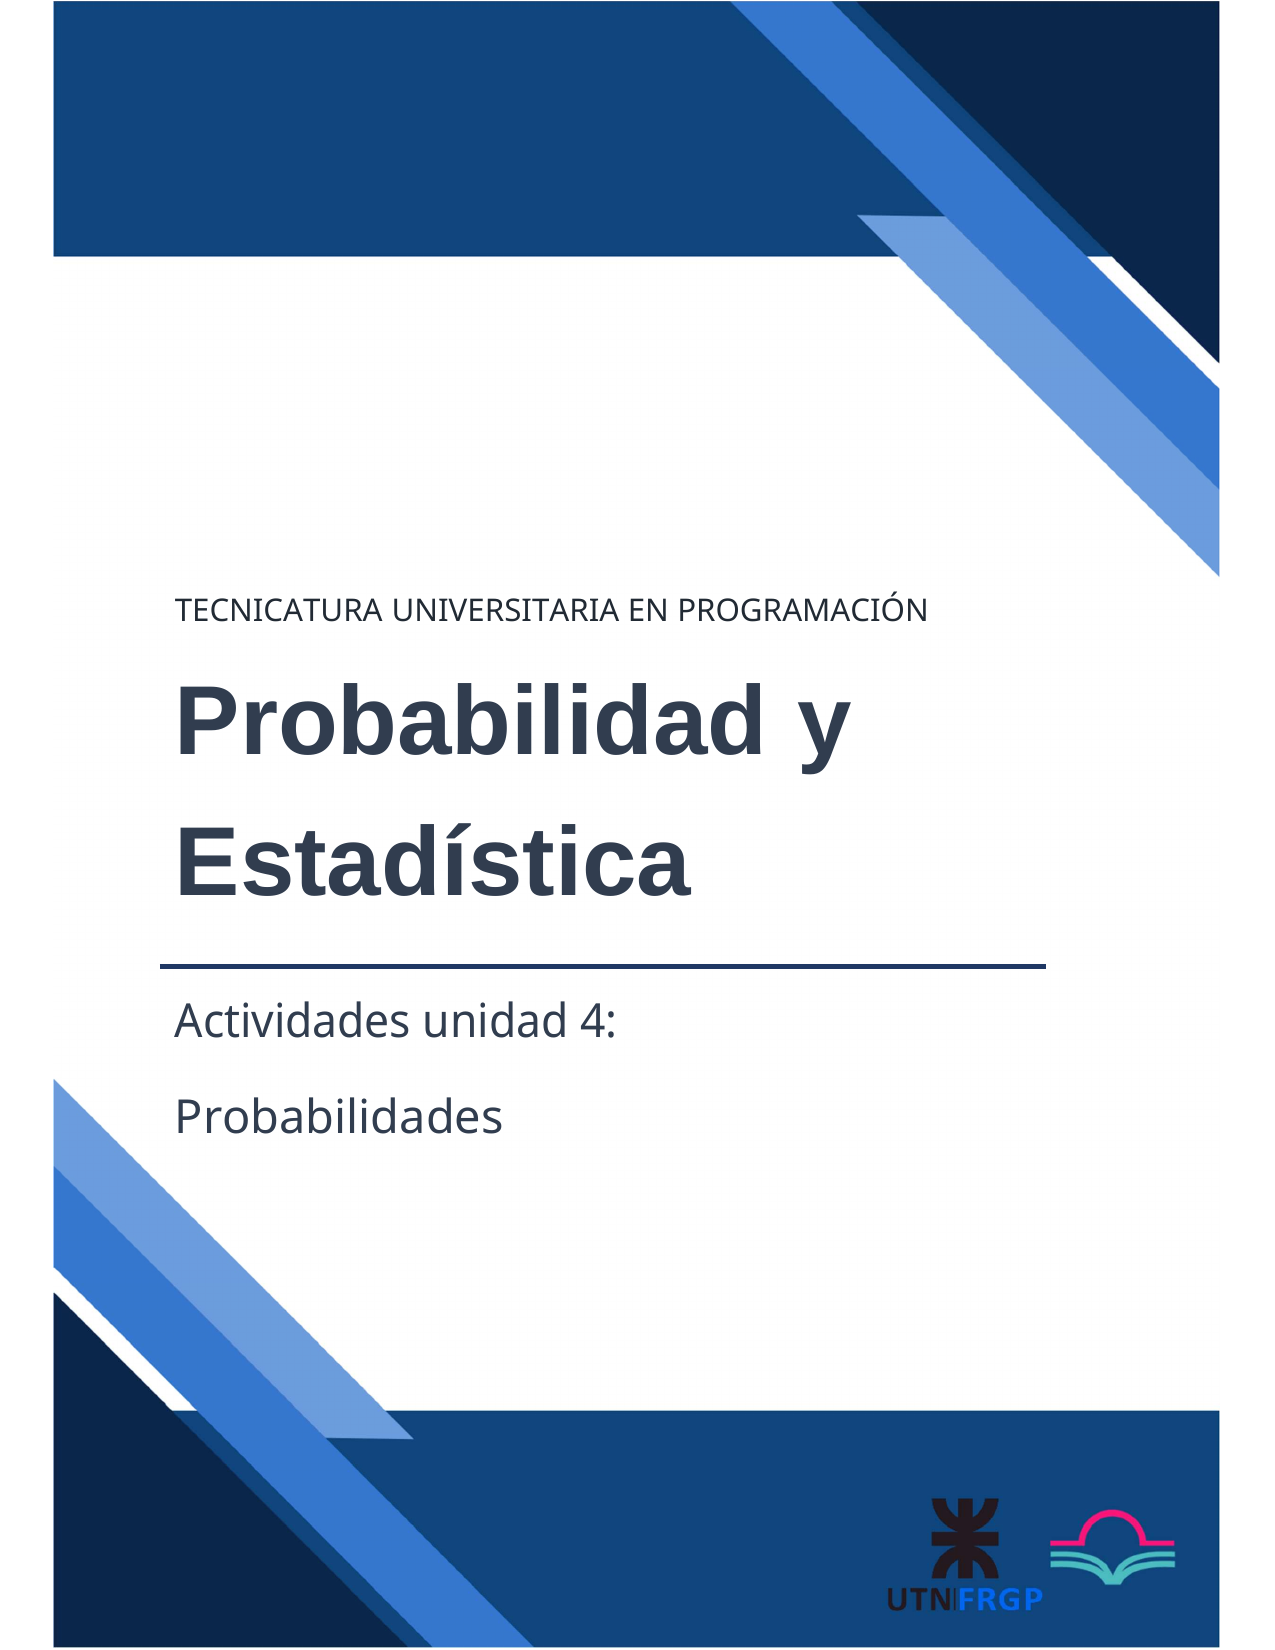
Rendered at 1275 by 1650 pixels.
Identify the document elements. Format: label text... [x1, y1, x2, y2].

text TECNICATURA UNIVERSITARIA EN PROGRAMACIÓN [174, 588, 1125, 630]
picture [53, 1, 1220, 1648]
title Probabilidad y Estadística [174, 662, 1125, 916]
text Actividades unidad 4: Probabilidades [174, 987, 637, 1147]
